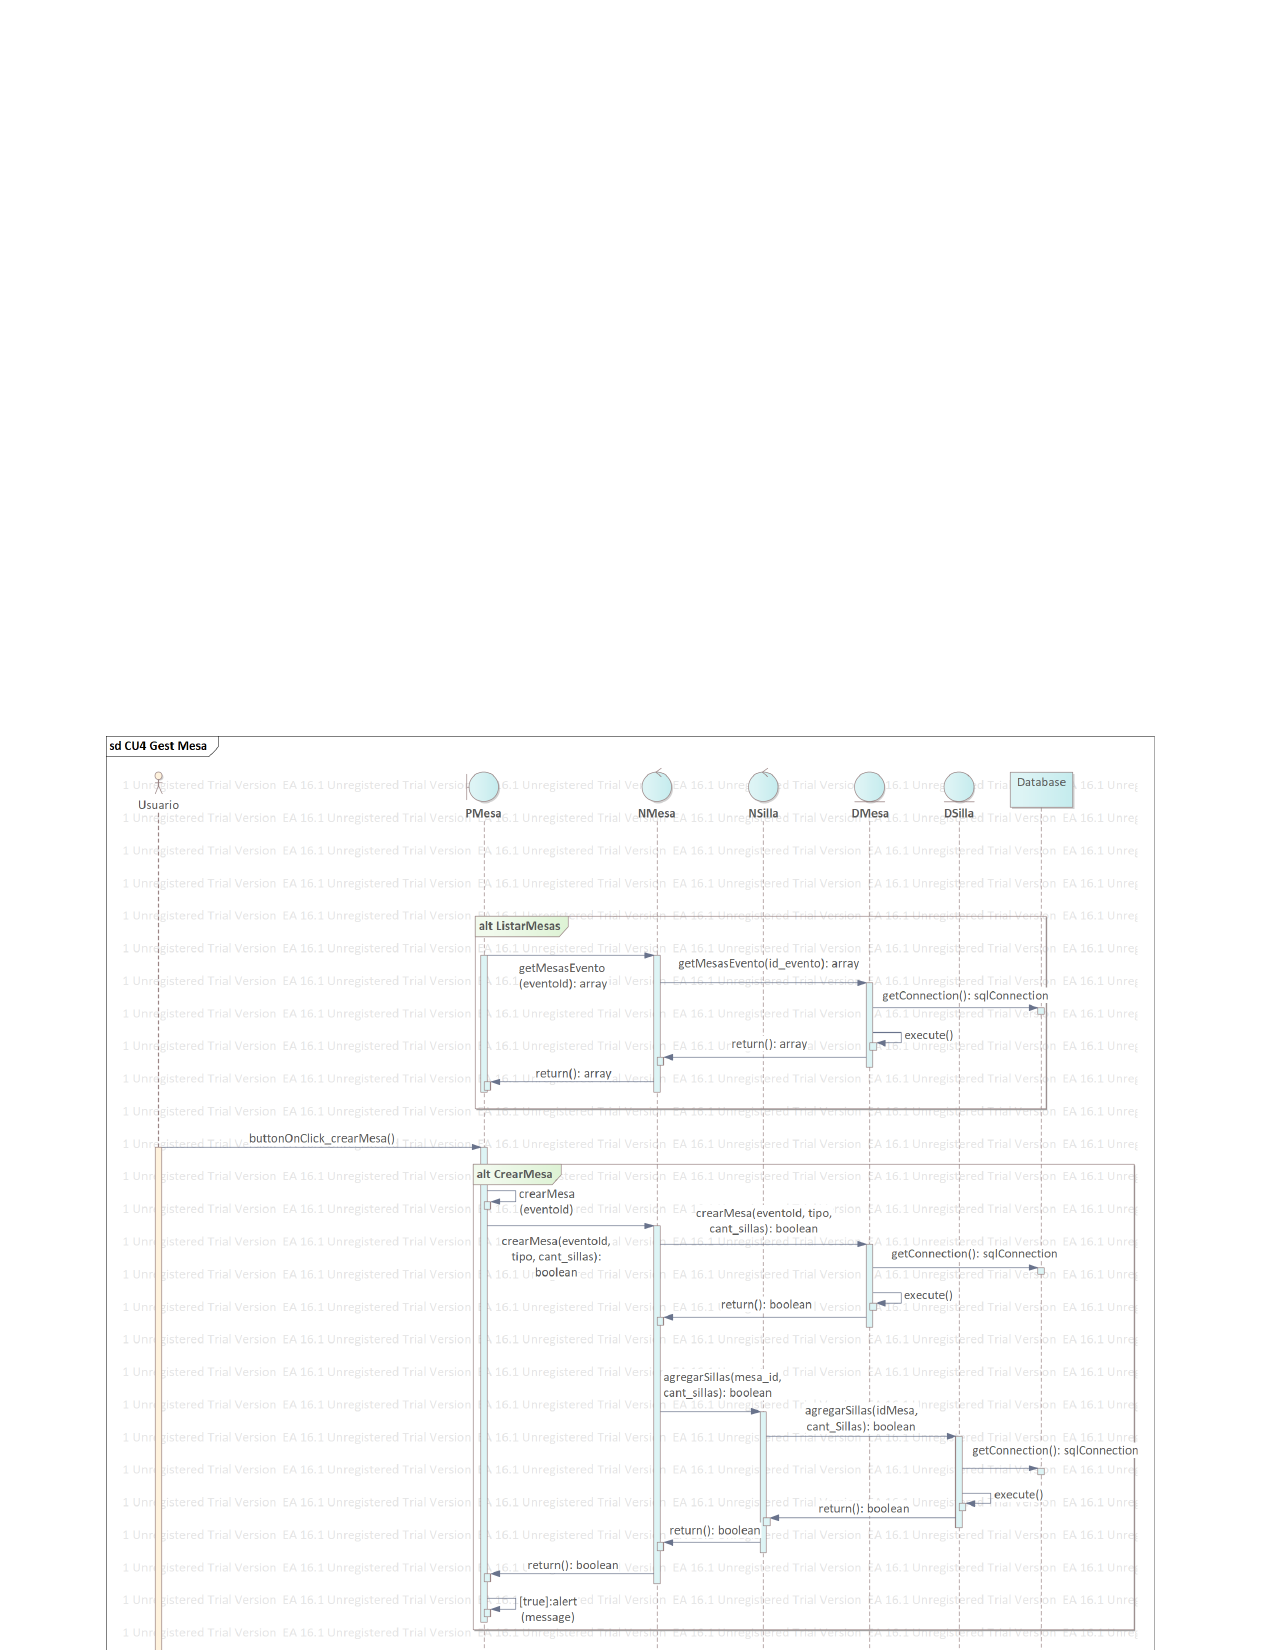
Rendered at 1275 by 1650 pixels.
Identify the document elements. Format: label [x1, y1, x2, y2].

picture [105, 735, 1155, 1650]
